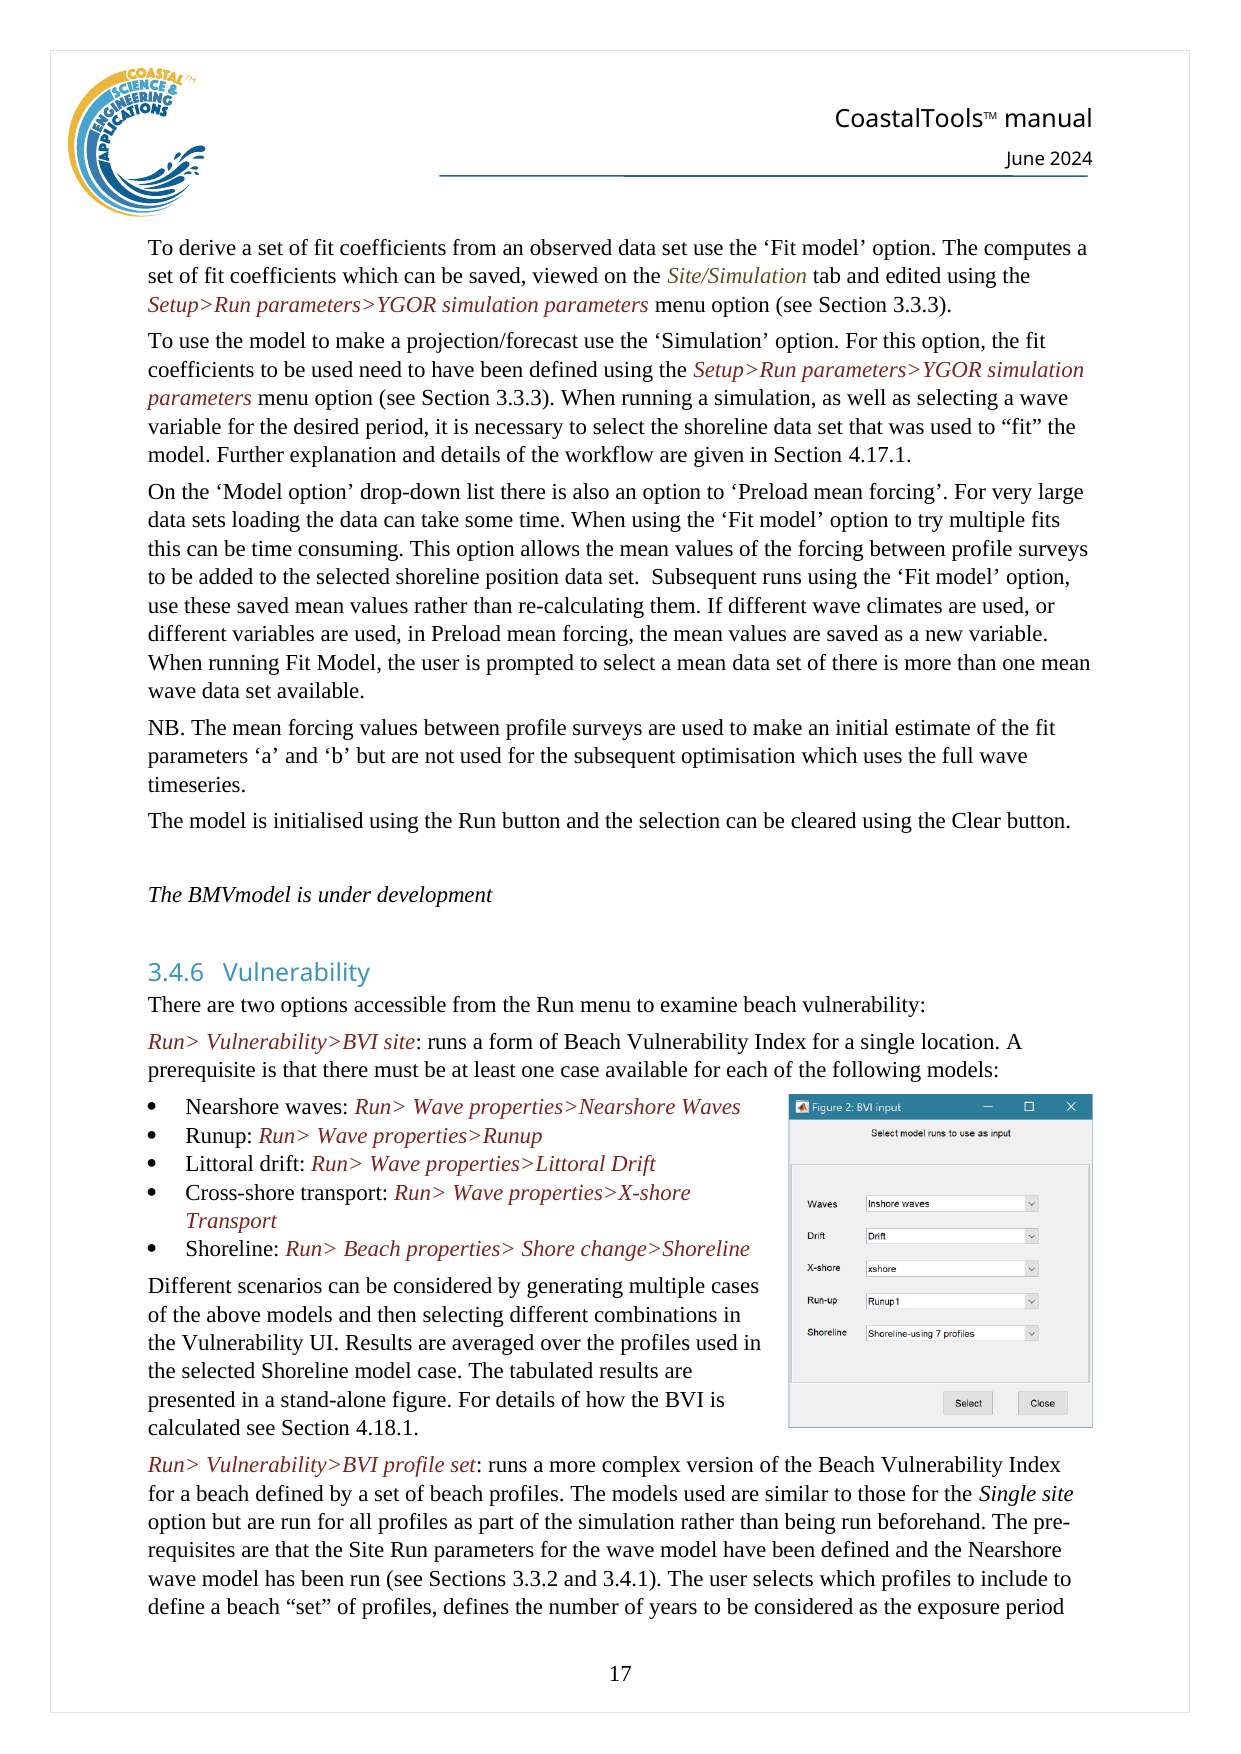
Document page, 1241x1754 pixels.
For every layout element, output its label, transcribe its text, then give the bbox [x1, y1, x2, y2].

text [148, 1451, 1093, 1620]
text To derive a set of fit coefficients from an observed data set use the ‘Fit model’ option. The computes a set of fit coefficients which can be saved, viewed on the Site/Simulation tab and edited using the Setup>Run parameters>YGOR simulation parameters menu option (see Section 3.3.3). [148, 234, 1093, 317]
text The model is initialised using the Run button and the selection can be cleared using the Clear button. [148, 807, 1093, 834]
text Run> Vulnerability>BVI site: runs a form of Beach Vulnerability Index for a single location. A prerequisite is that there must be at least one case available for each of the following models: [148, 1028, 1093, 1083]
list Nearshore waves: Run> Wave properties>Nearshore Waves [148, 1093, 1093, 1120]
text Different scenarios can be considered by generating multiple cases of the above models and then selecting different combinations in the Vulnerability UI. Results are averaged over the profiles used in the selected Shoreline model case. The tabulated results are presented in a stand-alone figure. For details of how the BVI is calculated see Section 4.18.1. [148, 1272, 1093, 1441]
text On the ‘Model option’ drop-down list there is also an option to ‘Preload mean forcing’. For very large data sets loading the data can take some time. When using the ‘Fit model’ option to try multiple fits this can be time consuming. This option allows the mean values of the forcing between profile surveys to be added to the selected shoreline position data set. Subsequent runs using the ‘Fit model’ option, use these saved mean values rather than re-calculating them. If different wave climates are used, or different variables are used, in Preload mean forcing, the mean values are saved as a new variable. When running Fit Model, the user is prompted to select a mean data set of there is more than one mean wave data set available. [148, 478, 1093, 703]
text The BMVmodel is under development [148, 881, 1093, 907]
list Runup: Run> Wave properties>Runup [148, 1122, 788, 1148]
list Cross-shore transport: Run> Wave properties>X-shore Transport [148, 1179, 788, 1233]
text There are two options accessible from the Run menu to examine beach vulnerability: [148, 991, 1093, 1018]
list Littoral drift: Run> Wave properties>Littoral Drift [148, 1150, 788, 1177]
text NB. The mean forcing values between profile surveys are used to make an initial estimate of the fit parameters ‘a’ and ‘b’ but are not used for the subsequent optimisation which uses the full wave timeseries. [148, 714, 1093, 797]
subtitle Vulnerability [148, 954, 1093, 989]
text To use the model to make a projection/forecast use the ‘Simulation’ option. For this option, the fit coefficients to be used need to have been defined using the Setup>Run parameters>YGOR simulation parameters menu option (see Section 3.3.3). When running a simulation, as well as selecting a wave variable for the desired period, it is necessary to select the shoreline data set that was used to “fit” the model. Further explanation and details of the workflow are given in Section 4.17.1. [148, 327, 1093, 468]
list Shoreline: Run> Beach properties> Shore change>Shoreline [148, 1236, 788, 1262]
picture [788, 1094, 1093, 1428]
